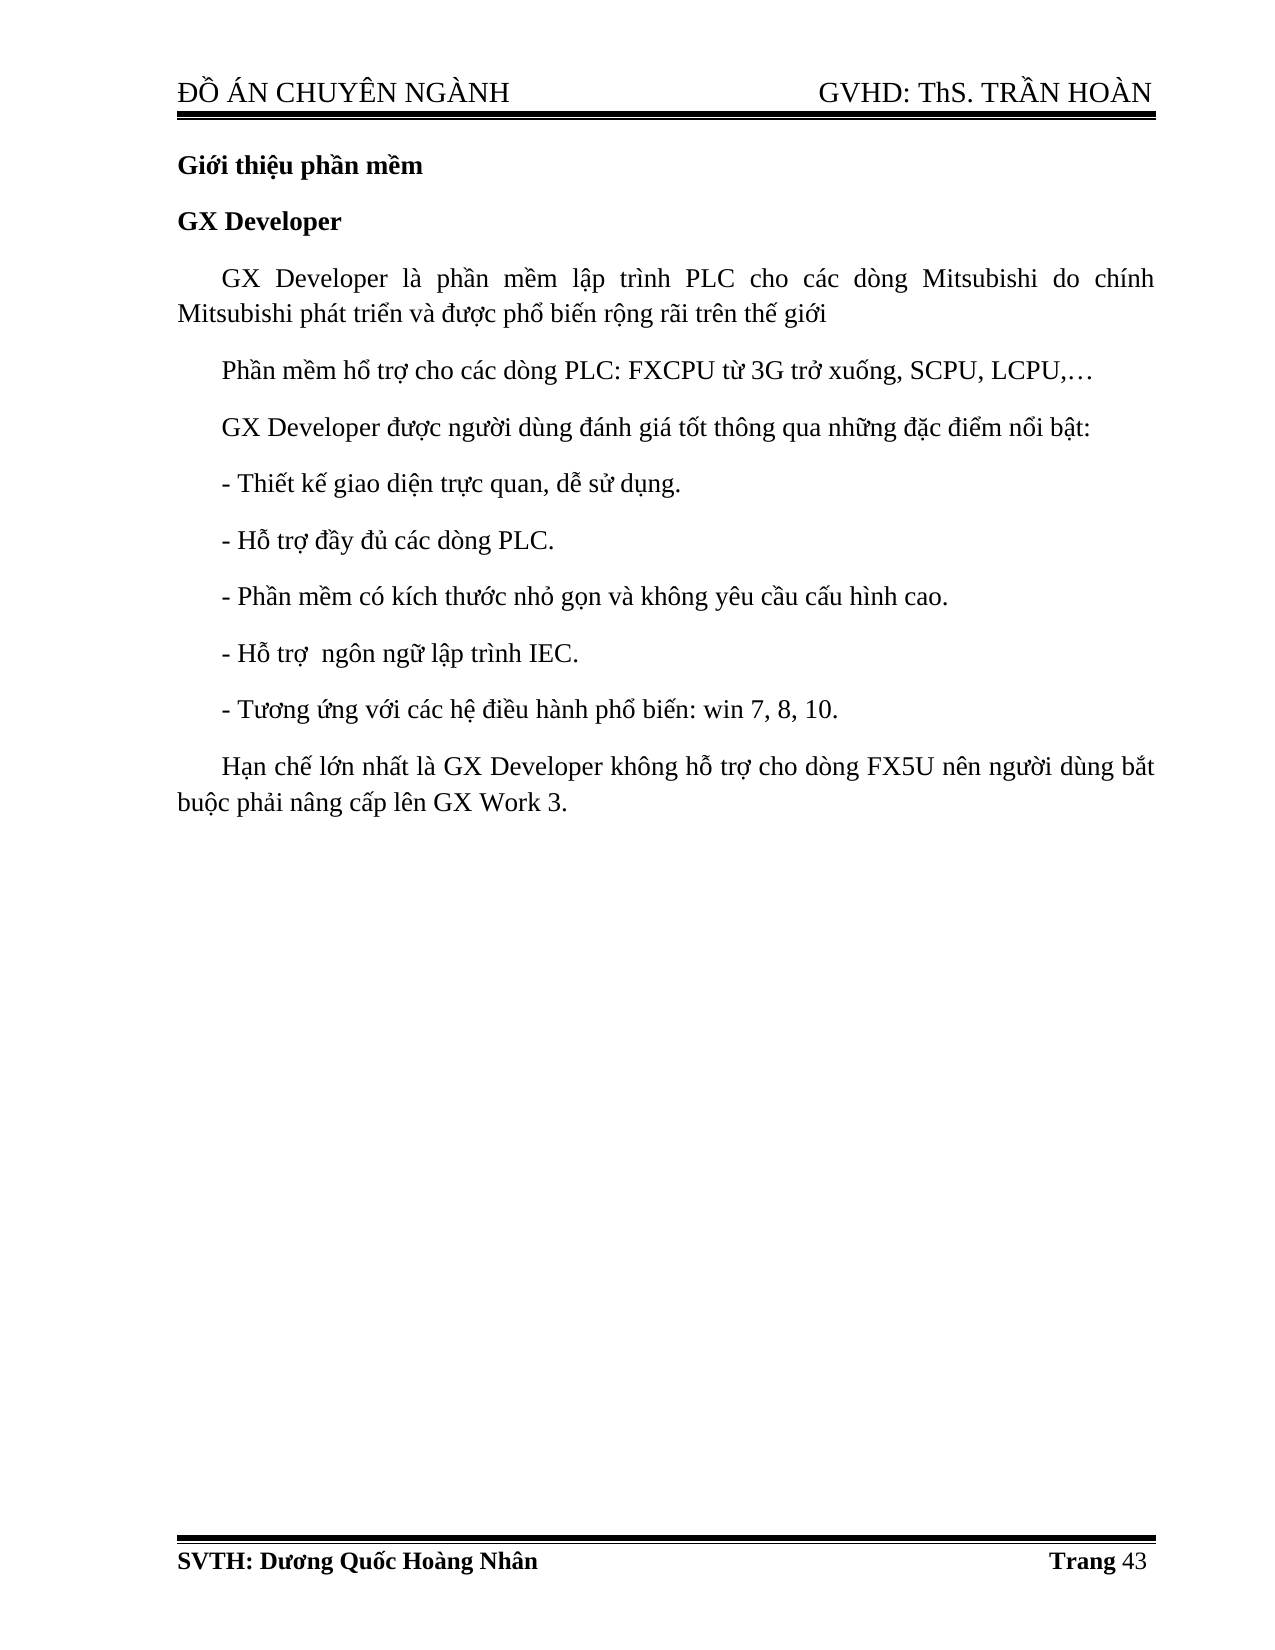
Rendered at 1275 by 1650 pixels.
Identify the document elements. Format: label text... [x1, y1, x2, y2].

text Giới thiệu phần mềm [177, 149, 1156, 180]
text - Hỗ trợ đầy đủ các dòng PLC. [177, 524, 1156, 555]
text - Thiết kế giao diện trực quan, dễ sử dụng. [177, 467, 1156, 498]
text GX Developer [177, 205, 1156, 236]
text - Phần mềm có kích thước nhỏ gọn và không yêu cầu cấu hình cao. [177, 580, 1156, 612]
text Hạn chế lớn nhất là GX Developer không hỗ trợ cho dòng FX5U nên người dùng bắt buộc phải nâng cấp lên GX Work 3. [177, 750, 1156, 817]
text - Hỗ trợ ngôn ngữ lập trình IEC. [177, 637, 1156, 668]
text GX Developer là phần mềm lập trình PLC cho các dòng Mitsubishi do chính Mitsubishi phát triển và được phổ biến rộng rãi trên thế giới [177, 262, 1156, 329]
text GX Developer được người dùng đánh giá tốt thông qua những đặc điểm nổi bật: [177, 411, 1156, 442]
text Phần mềm hổ trợ cho các dòng PLC: FXCPU từ 3G trở xuống, SCPU, LCPU,… [177, 354, 1156, 385]
text - Tương ứng với các hệ điều hành phổ biến: win 7, 8, 10. [177, 693, 1156, 725]
